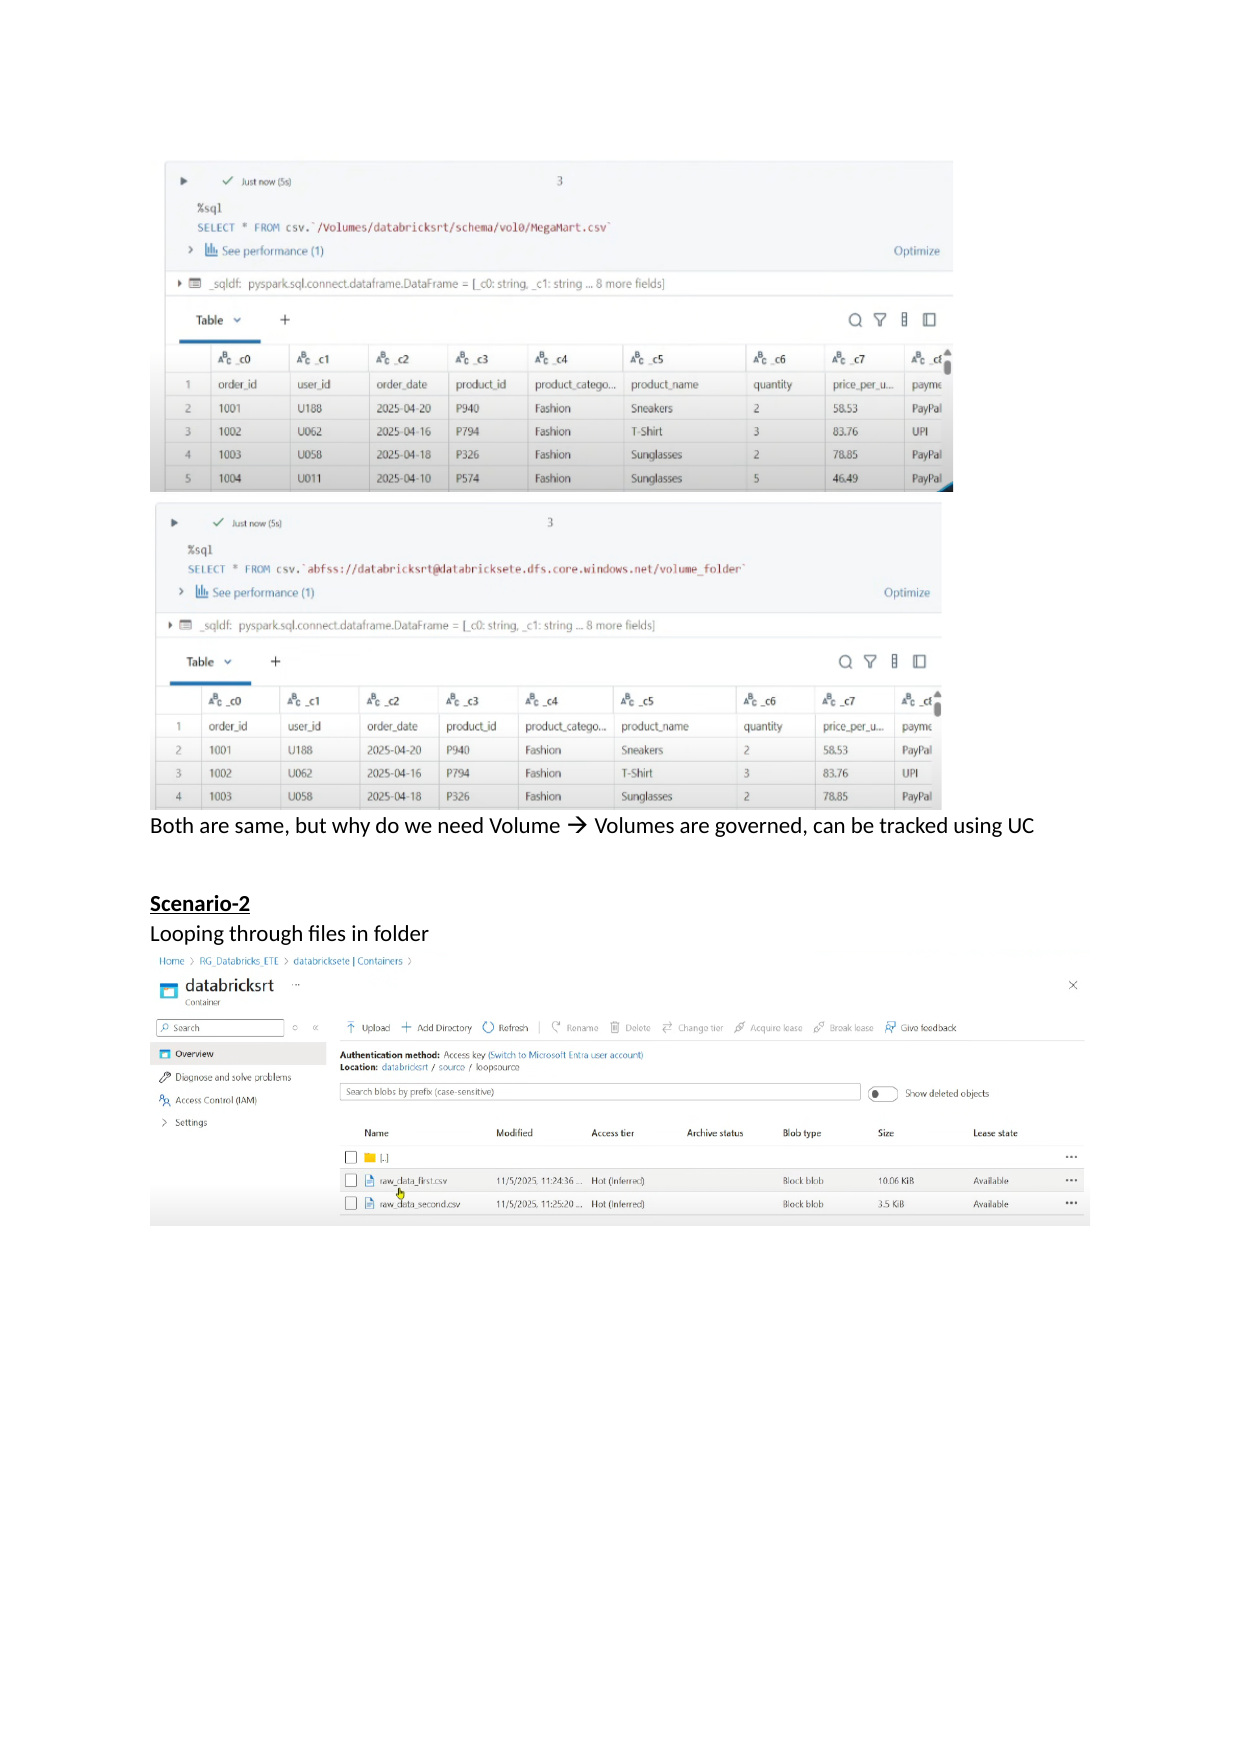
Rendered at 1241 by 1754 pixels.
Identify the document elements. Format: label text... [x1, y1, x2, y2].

picture [150, 949, 1091, 1226]
text Scenario-2 Looping through files in folder [150, 889, 1090, 949]
picture [150, 493, 942, 810]
picture [150, 150, 954, 492]
